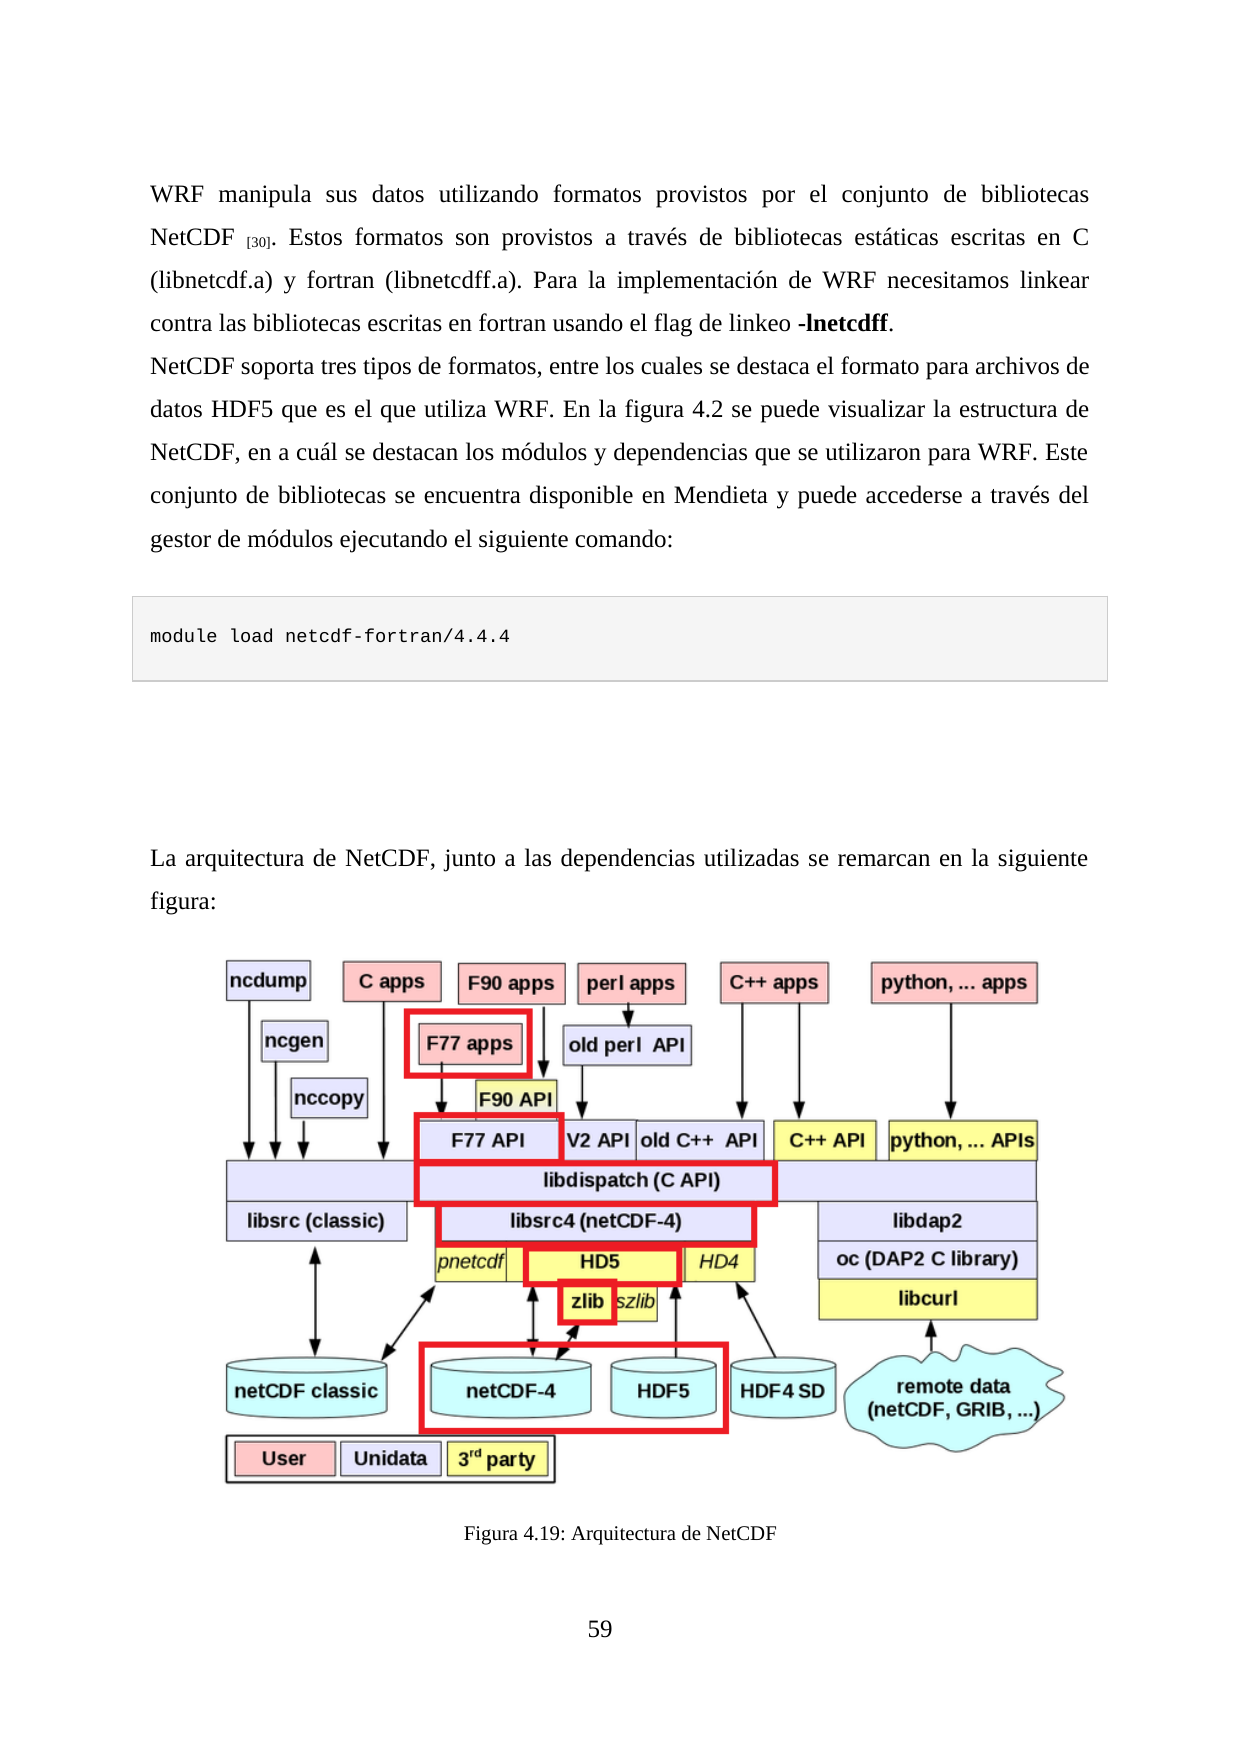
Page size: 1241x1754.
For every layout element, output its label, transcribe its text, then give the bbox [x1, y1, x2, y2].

text NetCDF soporta tres tipos de formatos, entre los cuales se destaca el formato para archivos de datos HDF5 que es el que utiliza WRF. En la figura 4.2 se puede visualizar la estructura de NetCDF, en a cuál se destacan los módulos y dependencias que se utilizaron para WRF. Este conjunto de bibliotecas se encuentra disponible en Mendieta y puede accederse a través del gestor de módulos ejecutando el siguiente comando: [150, 351, 1090, 552]
text La arquitectura de NetCDF, junto a las dependencias utilizadas se remarcan en la siguiente figura: [150, 843, 1090, 915]
picture [150, 954, 1123, 1507]
text module load netcdf-fortran/4.4.4 [133, 617, 1107, 680]
text WRF manipula sus datos utilizando formatos provistos por el conjunto de bibliotecas NetCDF [30]. Estos formatos son provistos a través de bibliotecas estáticas escritas en C (libnetcdf.a) y fortran (libnetcdff.a). Para la implementación de WRF necesitamos linkear contra las bibliotecas escritas en fortran usando el flag de linkeo -lnetcdff. [150, 179, 1090, 337]
